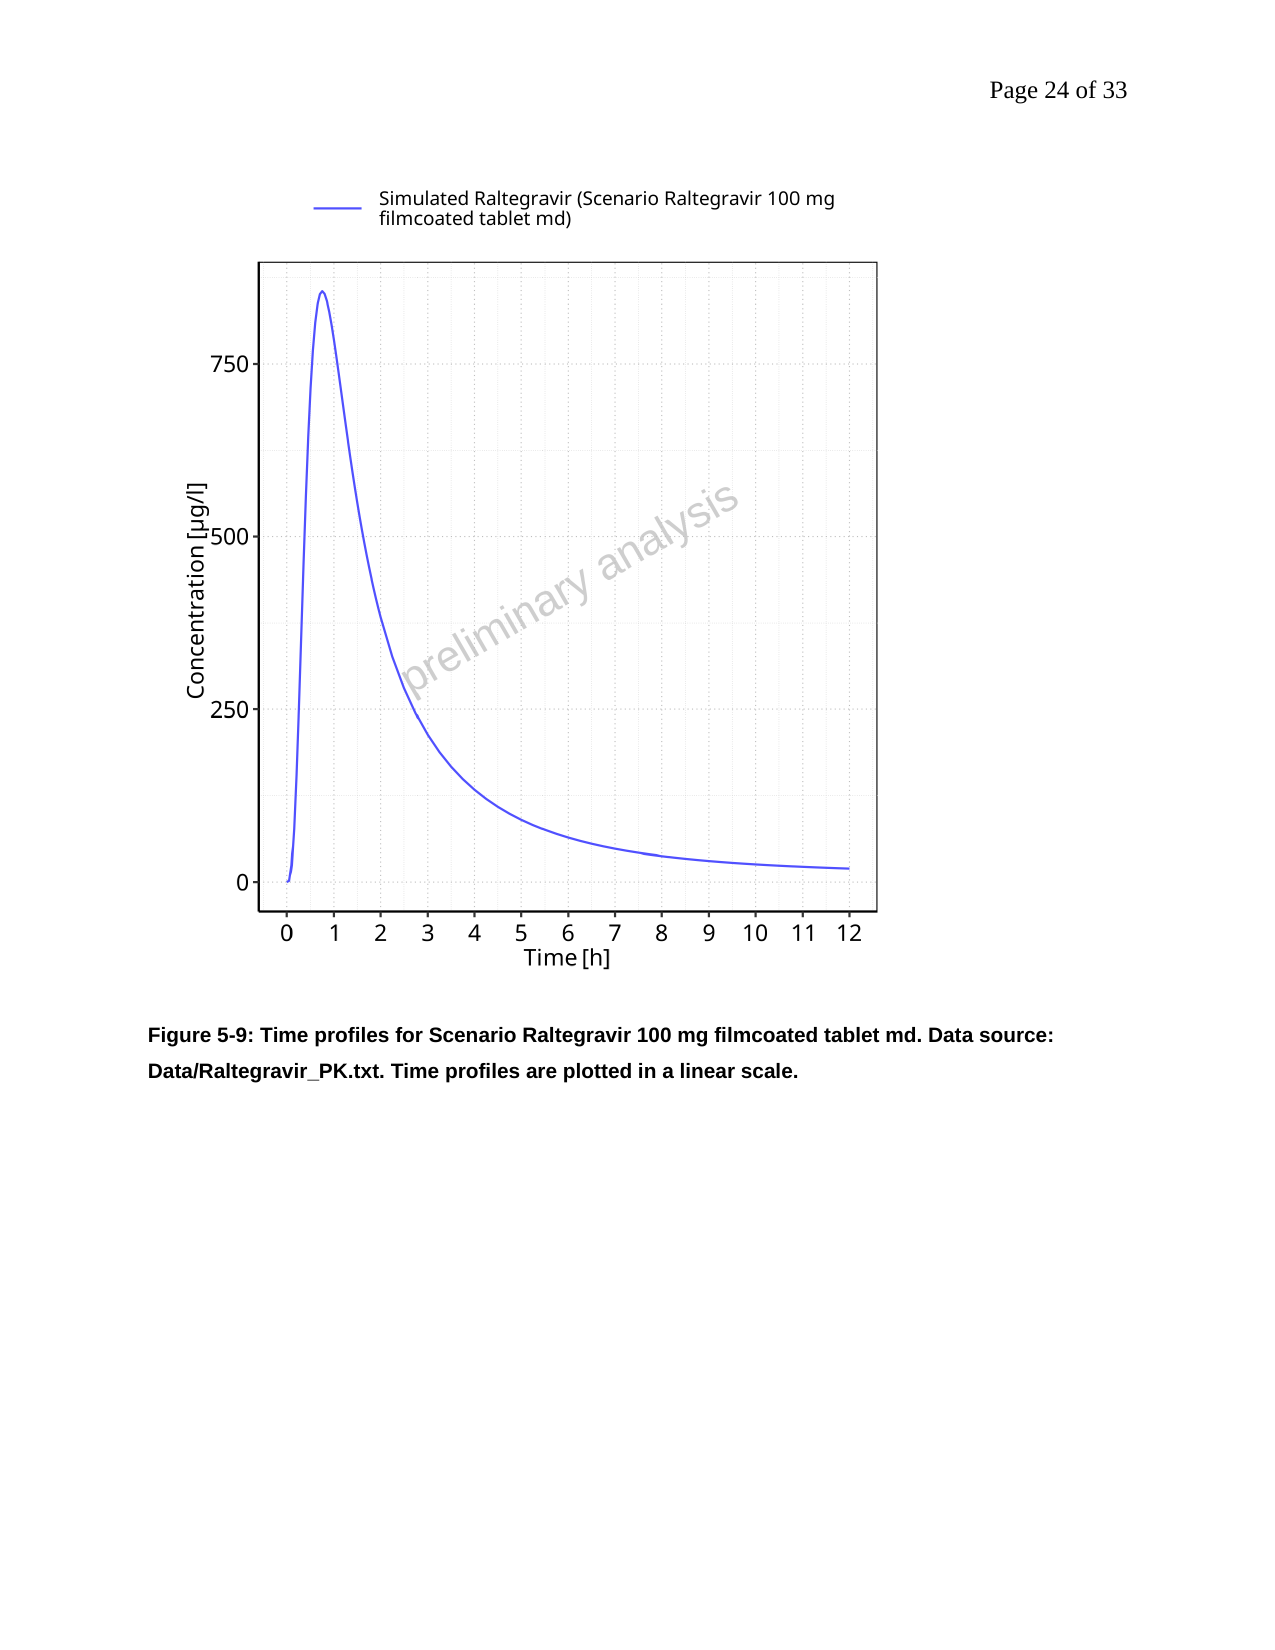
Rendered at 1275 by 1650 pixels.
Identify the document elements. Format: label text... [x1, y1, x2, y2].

text Figure 5-9: Time profiles for Scenario Raltegravir 100 mg filmcoated tablet md. Data source: Data/Raltegravir_PK.txt. Time profiles are plotted in a linear scale. [148, 1023, 1127, 1083]
picture [166, 166, 919, 992]
